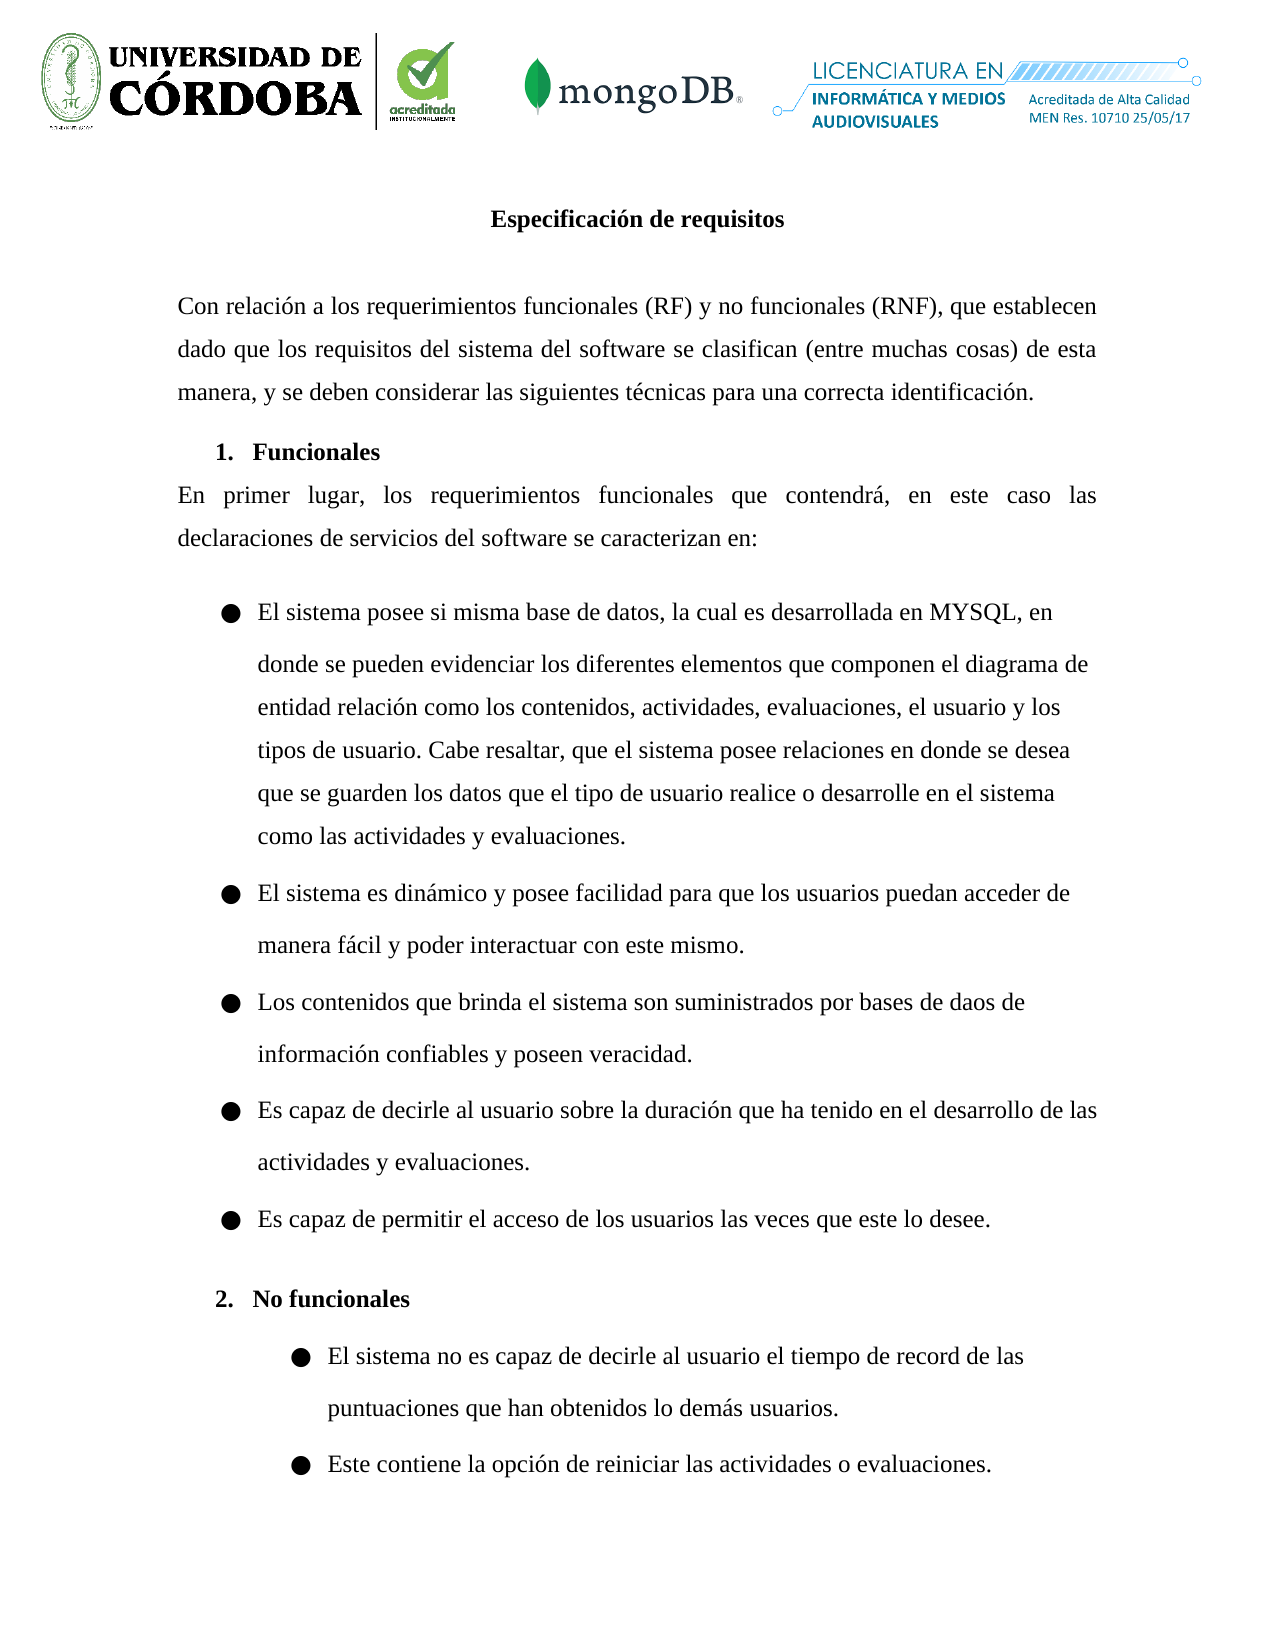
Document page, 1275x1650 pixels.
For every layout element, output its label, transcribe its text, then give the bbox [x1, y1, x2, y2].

list El sistema es dinámico y posee facilidad para que los usuarios puedan acceder de manera fácil y poder interactuar con este mismo. [220, 864, 1098, 959]
list Los contenidos que brinda el sistema son suministrados por bases de daos de información confiables y poseen veracidad. [220, 973, 1098, 1067]
subtitle Funcionales [215, 437, 1098, 466]
subtitle No funcionales [215, 1284, 1098, 1313]
list El sistema posee si misma base de datos, la cual es desarrollada en MYSQL, en donde se pueden evidenciar los diferentes elementos que componen el diagrama de entidad relación como los contenidos, actividades, evaluaciones, el usuario y los tipos de usuario. Cabe resaltar, que el sistema posee relaciones en donde se desea que se guarden los datos que el tipo de usuario realice o desarrolle en el sistema como las actividades y evaluaciones. [220, 583, 1098, 850]
list Este contiene la opción de reiniciar las actividades o evaluaciones. [290, 1436, 1098, 1487]
picture [761, 40, 1213, 144]
picture [523, 56, 744, 116]
picture [41, 33, 455, 130]
list Es capaz de decirle al usuario sobre la duración que ha tenido en el desarrollo de las actividades y evaluaciones. [220, 1082, 1098, 1176]
subtitle Especificación de requisitos [177, 204, 1098, 232]
text En primer lugar, los requerimientos funcionales que contendrá, en este caso las declaraciones de servicios del software se caracterizan en: [177, 480, 1098, 552]
list Es capaz de permitir el acceso de los usuarios las veces que este lo desee. [220, 1191, 1098, 1242]
list El sistema no es capaz de decirle al usuario el tiempo de record de las puntuaciones que han obtenidos lo demás usuarios. [290, 1327, 1098, 1422]
text Con relación a los requerimientos funcionales (RF) y no funcionales (RNF), que establecen dado que los requisitos del sistema del software se clasifican (entre muchas cosas) de esta manera, y se deben considerar las siguientes técnicas para una correcta identificación. [177, 291, 1098, 406]
